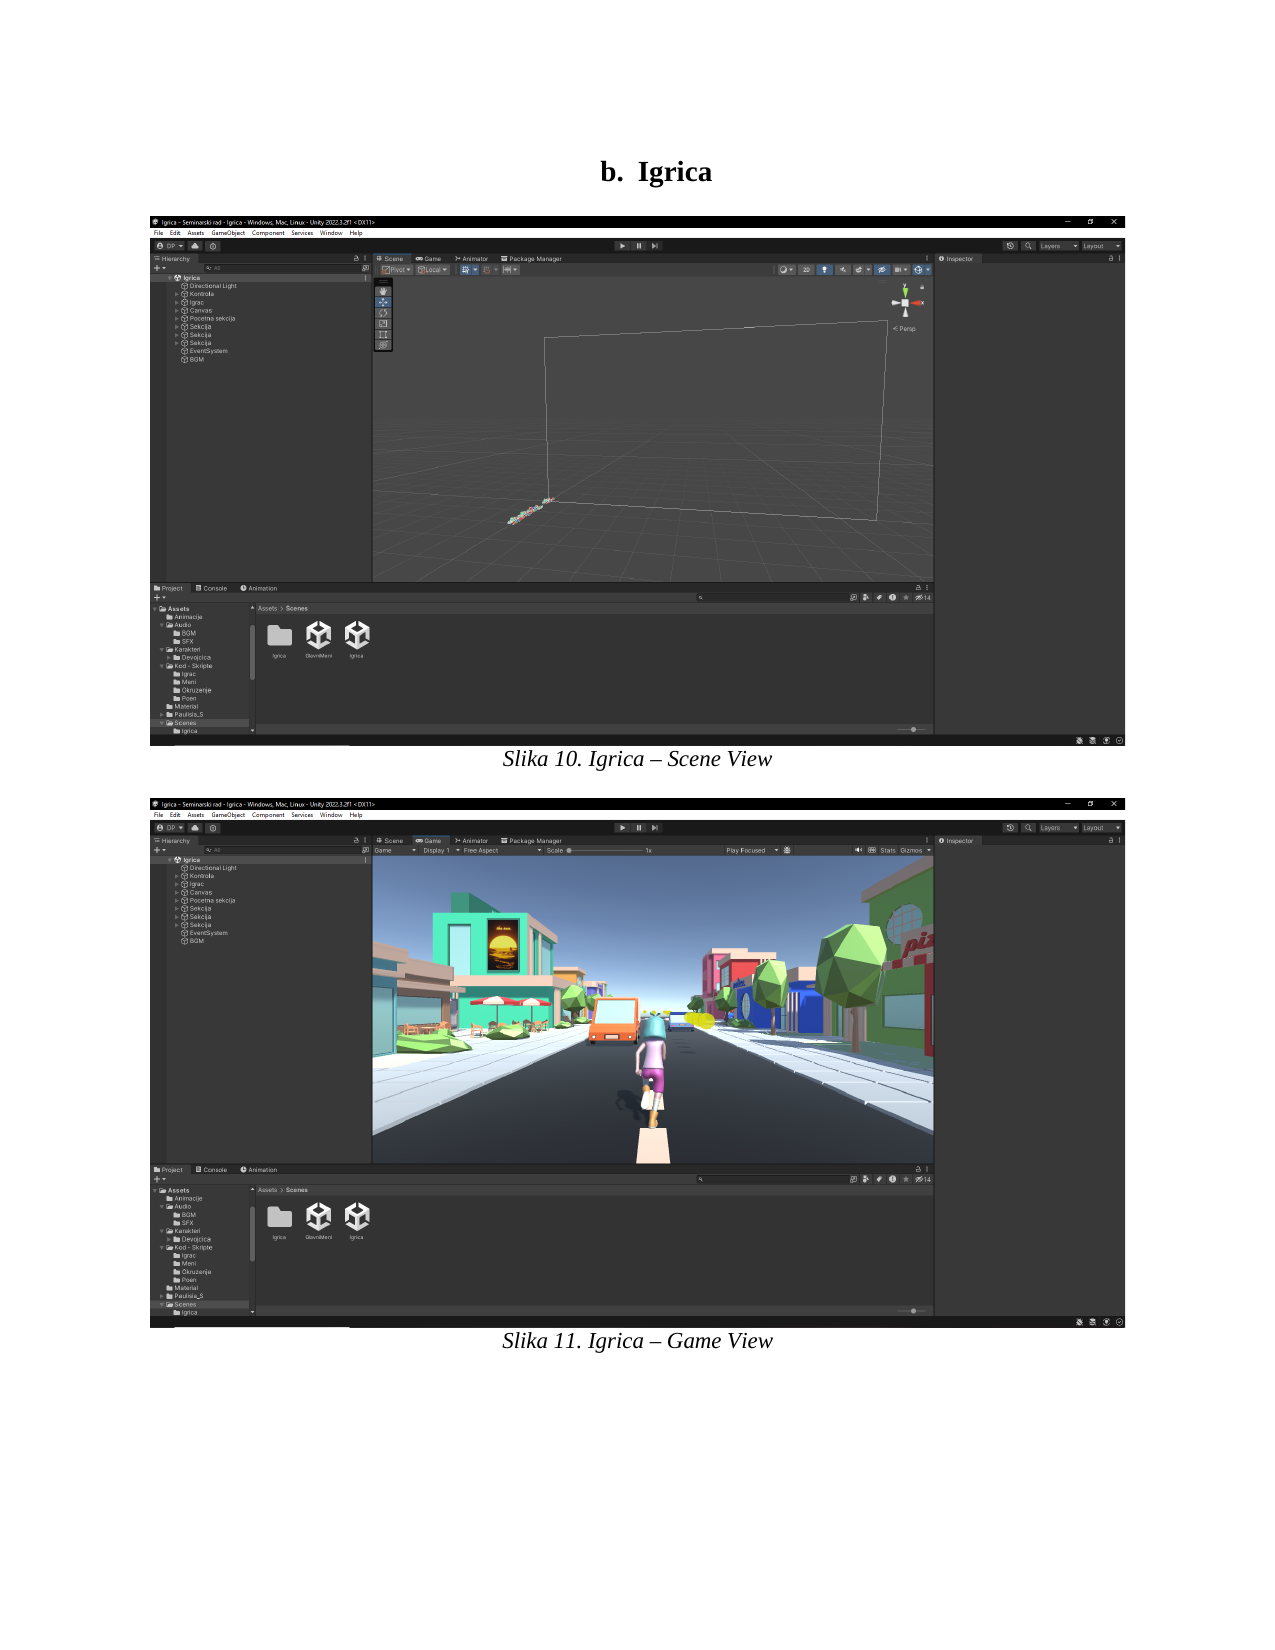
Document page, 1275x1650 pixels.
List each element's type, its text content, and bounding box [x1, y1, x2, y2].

picture [150, 216, 1125, 746]
text Slika 10. Igrica – Scene View [150, 746, 1125, 772]
subtitle Igrica [187, 154, 1125, 188]
picture [150, 798, 1125, 1328]
text Slika 11. Igrica – Game View [150, 1328, 1125, 1354]
